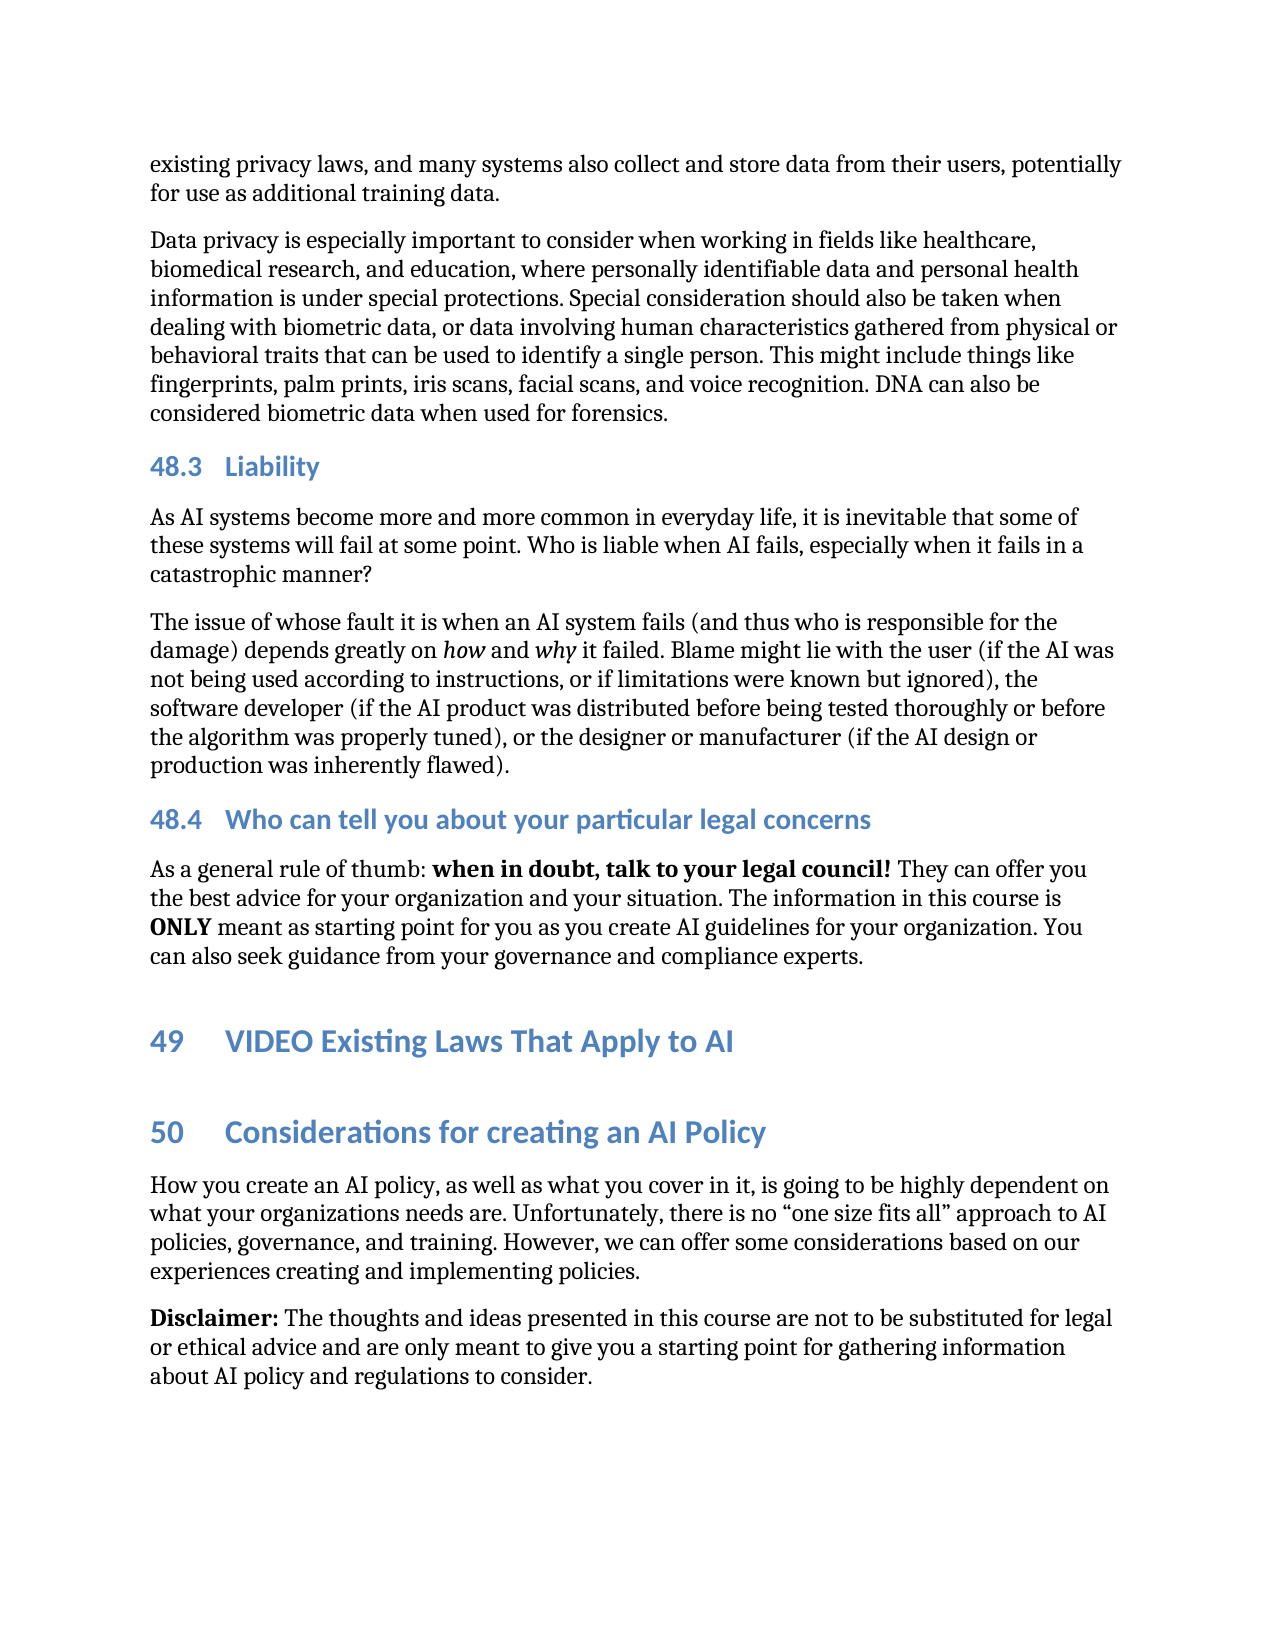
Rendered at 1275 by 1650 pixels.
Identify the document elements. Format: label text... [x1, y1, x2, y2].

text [150, 150, 1125, 207]
text The issue of whose fault it is when an AI system fails (and thus who is responsible for the damage) depends greatly on how and why it failed. Blame might lie with the user (if the AI was not being used according to instructions, or if limitations were known but ignored), the software developer (if the AI product was distributed before being tested thoroughly or before the algorithm was properly tuned), or the designer or manufacturer (if the AI design or production was inherently flawed). [150, 608, 1125, 780]
text As a general rule of thumb: when in doubt, talk to your legal council! They can offer you the best advice for your organization and your situation. The information in this course is ONLY meant as starting point for you as you create AI guidelines for your organization. You can also seek guidance from your governance and compliance experts. [150, 855, 1125, 970]
text As AI systems become more and more common in everyday life, it is inevitable that some of these systems will fail at some point. Who is liable when AI fails, especially when it fails in a catastrophic manner? [150, 503, 1125, 589]
subtitle 48.4 Who can tell you about your particular legal concerns [150, 801, 1125, 837]
text Data privacy is especially important to consider when working in fields like healthcare, biomedical research, and education, where personally identifiable data and personal health information is under special protections. Special consideration should also be taken when dealing with biometric data, or data involving human characteristics gathered from physical or behavioral traits that can be used to identify a single person. This might include things like fingerprints, palm prints, iris scans, facial scans, and voice recognition. DNA can also be considered biometric data when used for forensics. [150, 226, 1125, 427]
text How you create an AI policy, as well as what you cover in it, is going to be highly dependent on what your organizations needs are. Unfortunately, there is no “one size fits all” approach to AI policies, governance, and training. However, we can offer some considerations based on our experiences creating and implementing policies. [150, 1171, 1125, 1286]
subtitle 49 VIDEO Existing Laws That Apply to AI [150, 1020, 1125, 1061]
subtitle 48.3 Liability [150, 448, 1125, 484]
text Disclaimer: The thoughts and ideas presented in this course are not to be substituted for legal or ethical advice and are only meant to give you a starting point for gathering information about AI policy and regulations to consider. [150, 1304, 1125, 1391]
subtitle 50 Considerations for creating an AI Policy [150, 1111, 1125, 1152]
